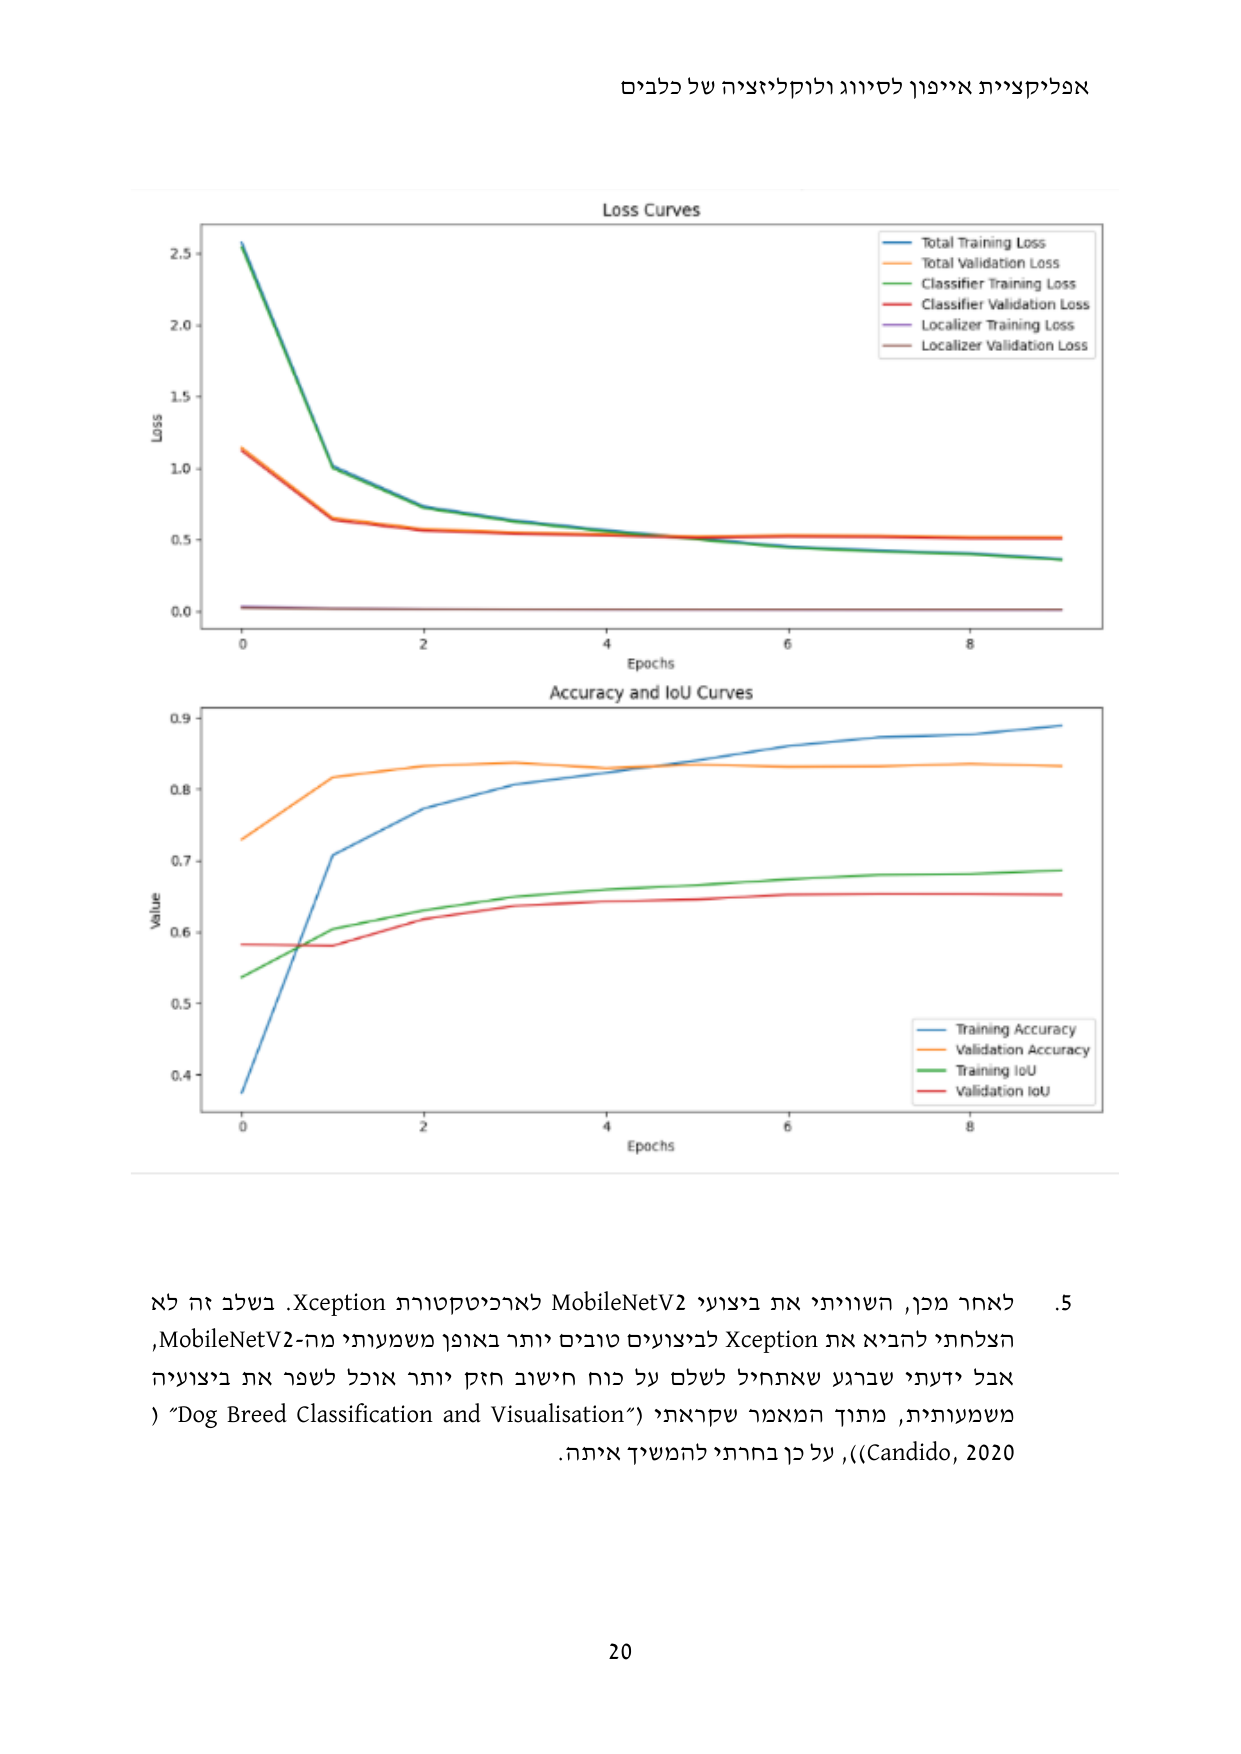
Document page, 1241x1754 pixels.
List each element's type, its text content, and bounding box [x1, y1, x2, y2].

picture [130, 189, 1119, 1180]
list לאחר מכן, השוויתי את ביצועי MobileNetV2 לארכיטקטורת Xception. בשלב זה לא הצלחתי להביא את Xception לביצועים טובים יותר באופן משמעותי מה-MobileNetV2, אבל ידעתי שברגע שאתחיל לשלם על כוח חישוב חזק יותר אוכל לשפר את ביצועיה משמעותית, מתוך המאמר שקראתי (״Dog Breed Classification and Visualisation״ (Candido, 2020)), על כן בחרתי להמשיך איתה. [150, 1290, 1053, 1465]
